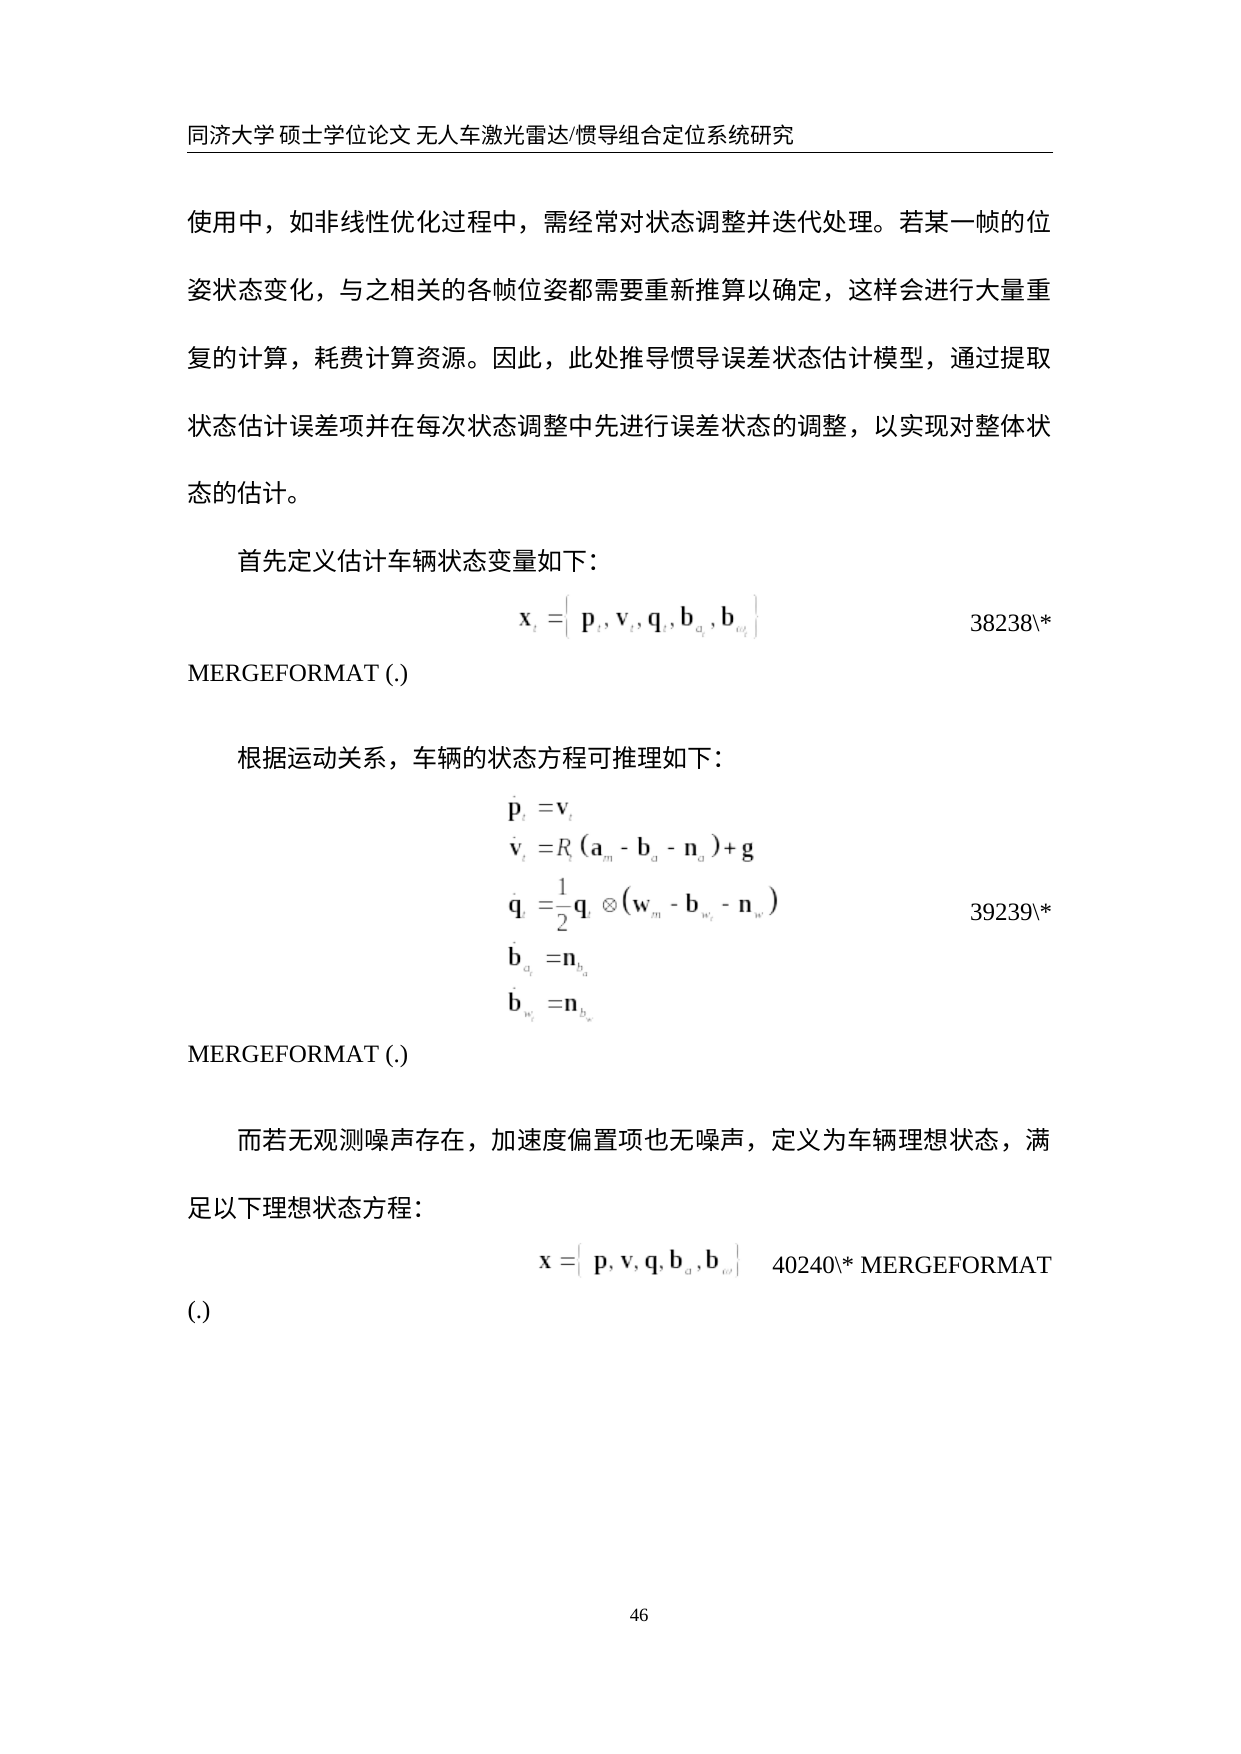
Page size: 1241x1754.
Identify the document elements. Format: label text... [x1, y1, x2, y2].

text 根据运动关系，车辆的状态方程可推理如下： [187, 723, 1053, 791]
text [187, 186, 1053, 526]
text 而若无观测噪声存在，加速度偏置项也无噪声，定义为车辆理想状态，满足以下理想状态方程： [187, 1105, 1053, 1241]
text 首先定义估计车辆状态变量如下： [187, 526, 1053, 594]
